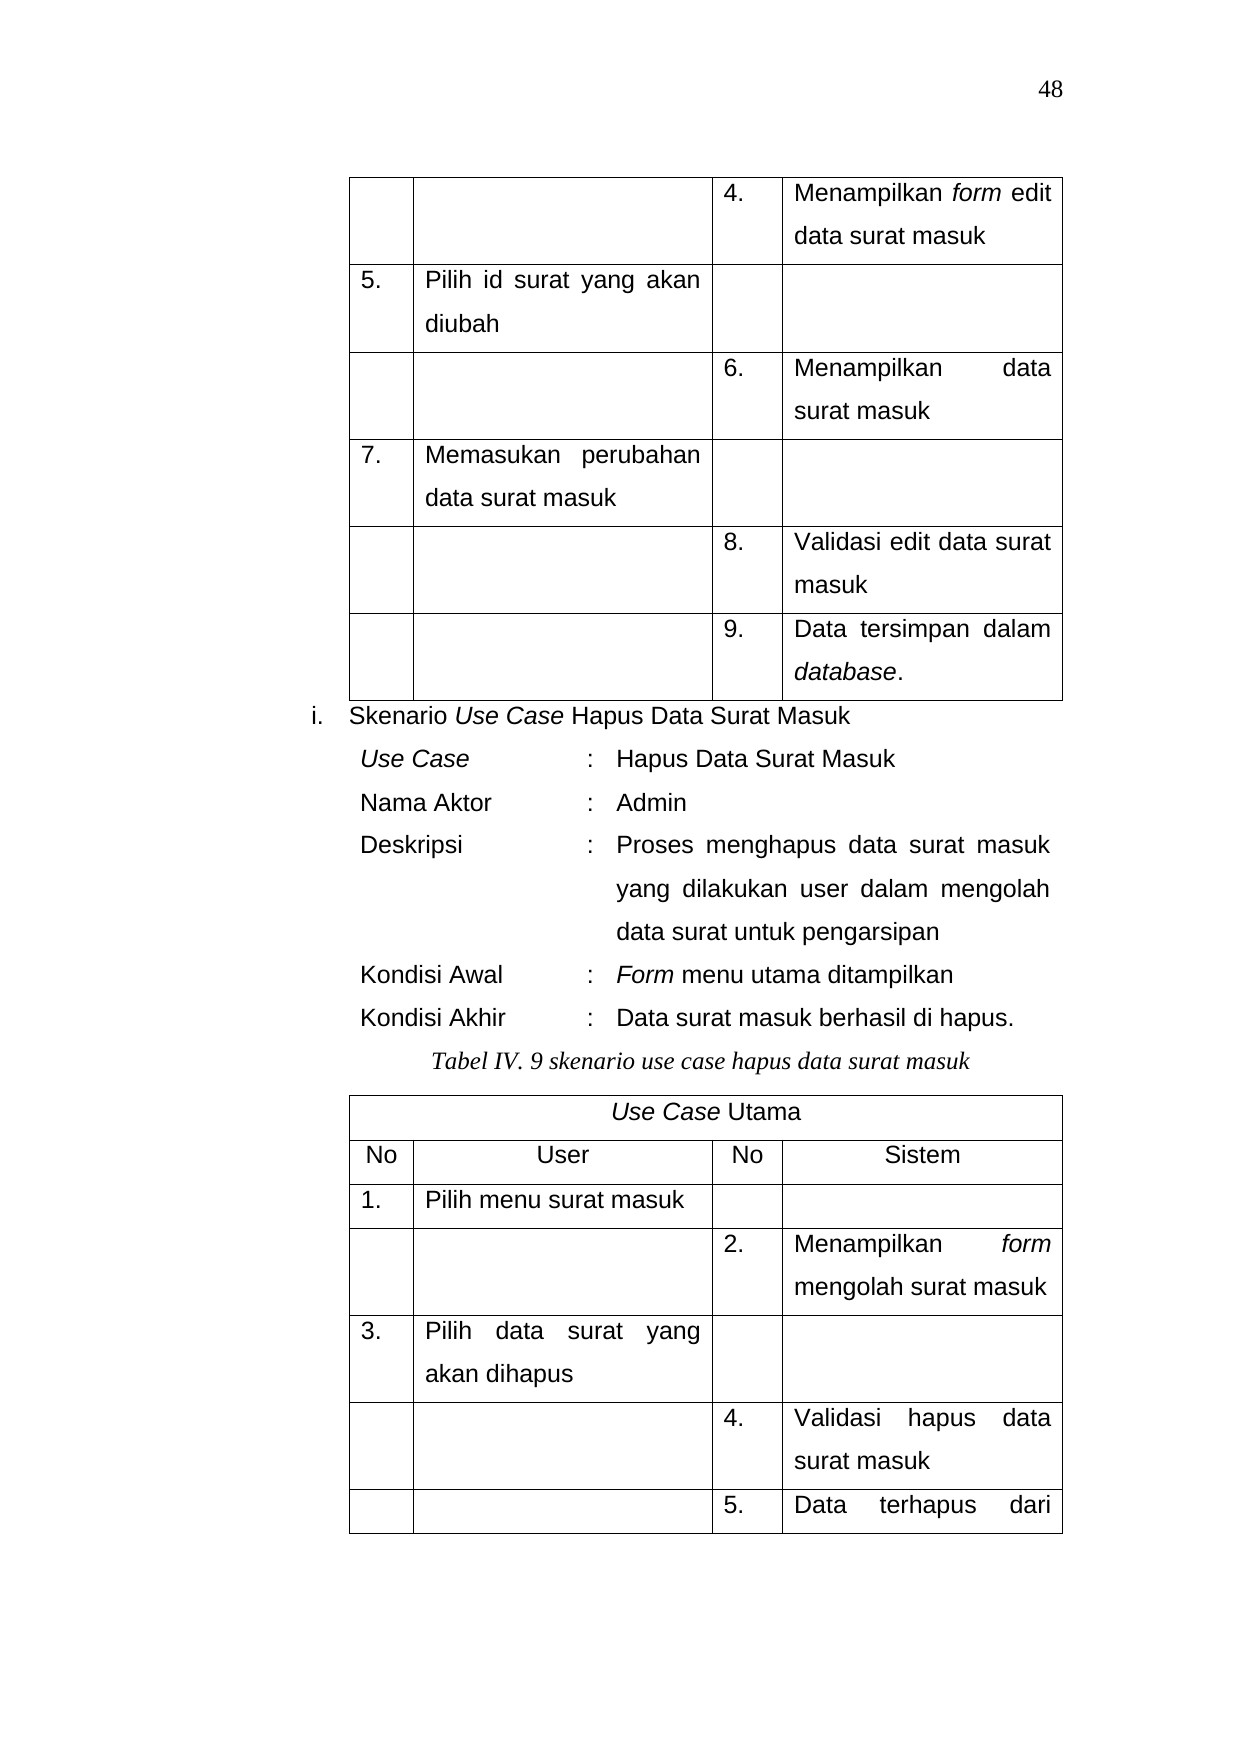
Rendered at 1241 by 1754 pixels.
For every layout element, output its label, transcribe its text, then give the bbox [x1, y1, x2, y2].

table_cell : [575, 960, 605, 1003]
table_cell [783, 1185, 1062, 1228]
table_cell Kondisi Awal [349, 960, 575, 1003]
table_cell Admin [605, 788, 1062, 831]
table_cell [350, 1403, 413, 1489]
table_cell [783, 265, 1062, 352]
table_cell [350, 178, 413, 264]
table_cell 5. [713, 1490, 782, 1533]
table_cell User [414, 1141, 712, 1183]
table_cell [713, 1185, 782, 1228]
table_cell 4. [713, 1403, 782, 1489]
table_cell Form menu utama ditampilkan [605, 960, 1062, 1003]
table_header Use Case Utama [350, 1096, 1062, 1139]
table_cell 7. [350, 440, 413, 526]
table_cell [414, 1229, 712, 1315]
table_cell Nama Aktor [349, 788, 575, 831]
table_cell 6. [713, 353, 782, 439]
table_cell [350, 527, 413, 613]
table_cell : [575, 788, 605, 831]
table_cell 3. [350, 1316, 413, 1402]
table_cell [783, 1316, 1062, 1402]
table_cell No [713, 1141, 782, 1183]
table_cell : [575, 831, 605, 960]
table_cell 2. [713, 1229, 782, 1315]
table_cell Validasi hapus data surat masuk [783, 1403, 1062, 1489]
table_cell [414, 353, 712, 439]
table_cell 1. [350, 1185, 413, 1228]
table_cell Sistem [783, 1141, 1062, 1183]
table_cell Proses menghapus data surat masuk yang dilakukan user dalam mengolah data surat untuk pengarsipan [605, 831, 1062, 960]
list Skenario Use Case Hapus Data Surat Masuk [311, 701, 1063, 730]
table_cell [414, 1403, 712, 1489]
table_cell [350, 1229, 413, 1315]
table_cell Validasi edit data surat masuk [783, 527, 1062, 613]
table_cell Memasukan perubahan data surat masuk [414, 440, 712, 526]
table_cell No [350, 1141, 413, 1183]
table_cell [414, 614, 712, 700]
table_cell [783, 440, 1062, 526]
table_cell Pilih id surat yang akan diubah [414, 265, 712, 352]
table_cell Deskripsi [349, 831, 575, 960]
table_header : [575, 745, 605, 787]
table_cell 8. [713, 527, 782, 613]
table_cell Menampilkan form mengolah surat masuk [783, 1229, 1062, 1315]
table_cell [350, 1490, 413, 1533]
table_header Hapus Data Surat Masuk [605, 745, 1062, 787]
table_cell [713, 440, 782, 526]
table_cell [350, 614, 413, 700]
table_cell [414, 527, 712, 613]
table_cell Kondisi Akhir [349, 1003, 575, 1046]
table_cell Pilih data surat yang akan dihapus [414, 1316, 712, 1402]
table_cell Menampilkan form edit data surat masuk [783, 178, 1062, 264]
table_cell : [575, 1003, 605, 1046]
table_cell 9. [713, 614, 782, 700]
table_cell Menampilkan data surat masuk [783, 353, 1062, 439]
text Tabel IV. 9 skenario use case hapus data surat masuk [340, 1046, 1063, 1074]
table_header Use Case [349, 745, 575, 787]
table_cell [350, 353, 413, 439]
table_cell [414, 178, 712, 264]
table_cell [783, 1490, 1062, 1533]
table_cell [713, 1316, 782, 1402]
table_cell Data tersimpan dalam database. [783, 614, 1062, 700]
table_cell Pilih menu surat masuk [414, 1185, 712, 1228]
table_cell Data surat masuk berhasil di hapus. [605, 1003, 1062, 1046]
table_cell [713, 265, 782, 352]
table_cell 5. [350, 265, 413, 352]
table_cell [414, 1490, 712, 1533]
table_cell 4. [713, 178, 782, 264]
